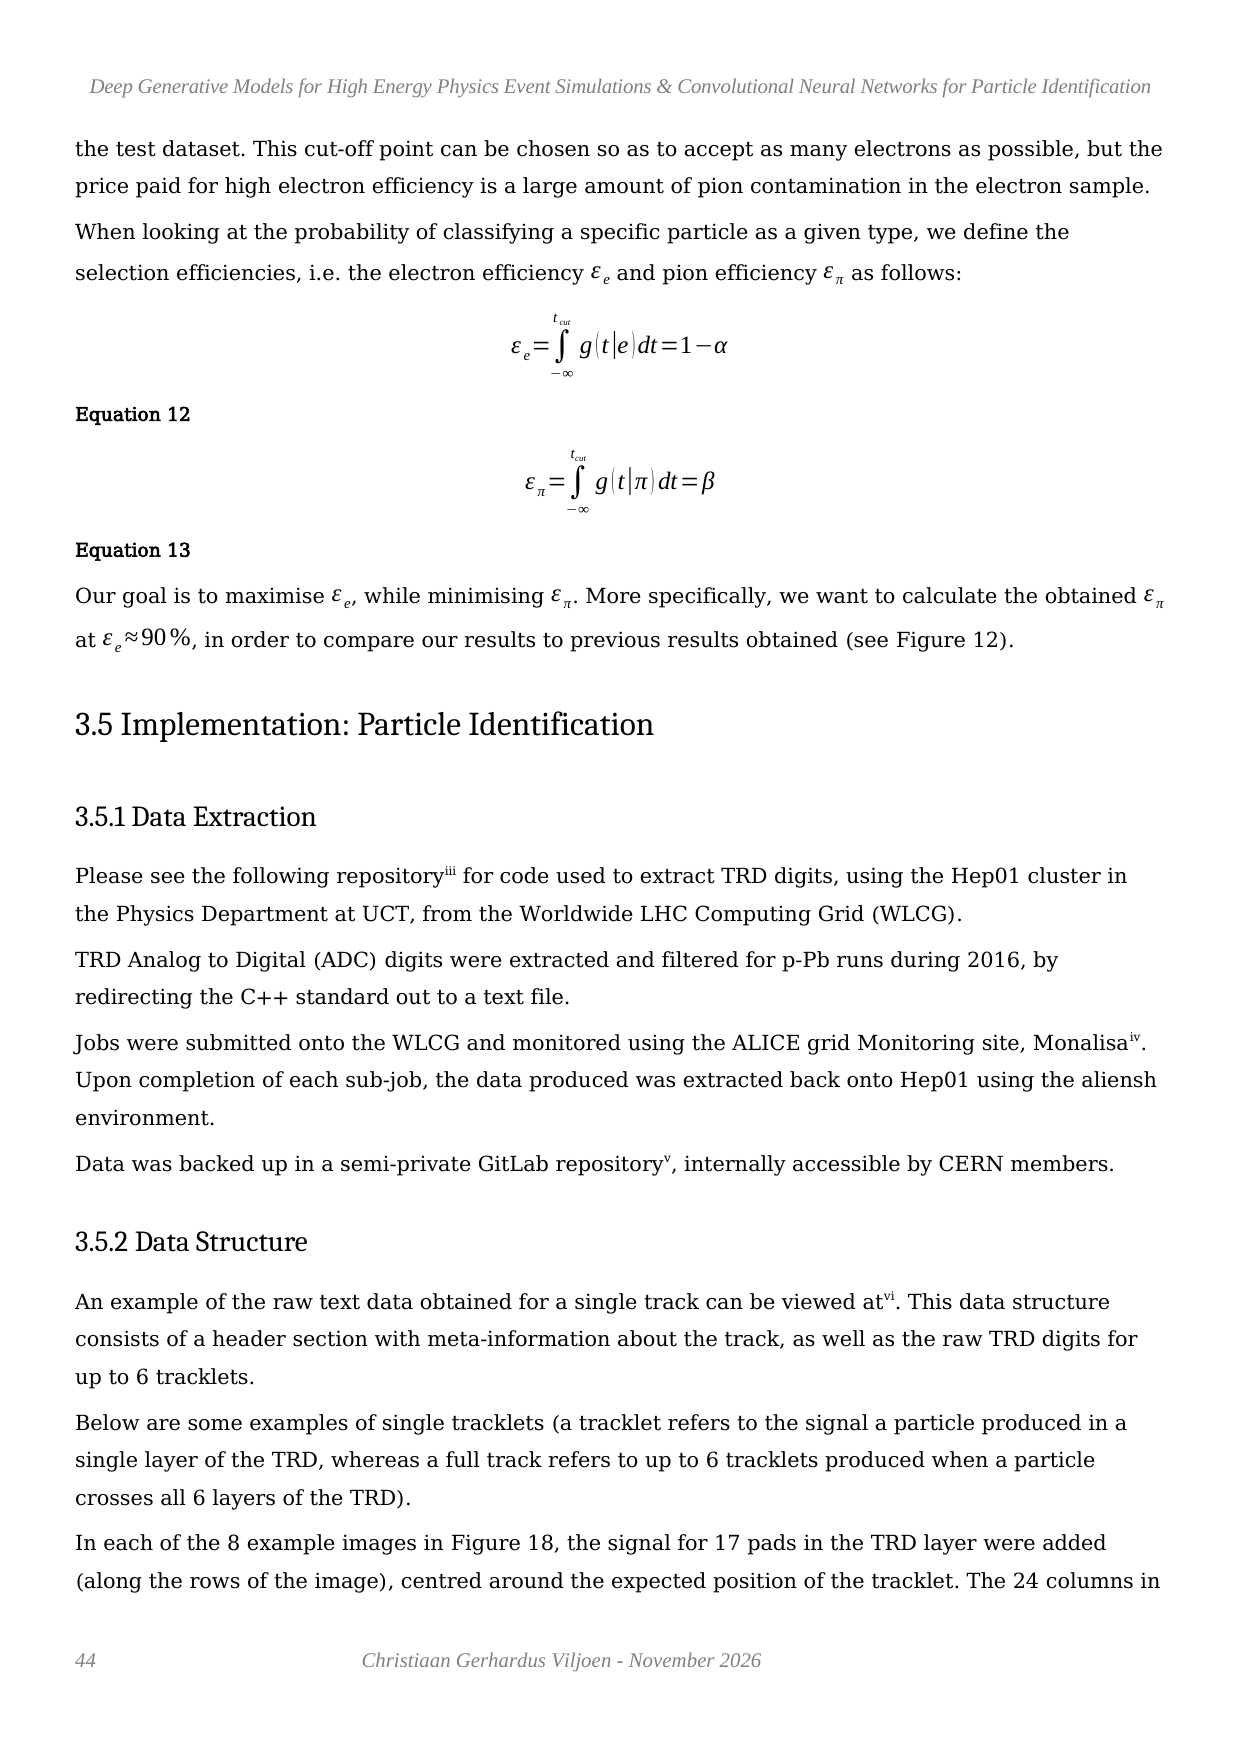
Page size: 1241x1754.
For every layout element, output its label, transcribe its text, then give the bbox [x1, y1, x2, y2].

text Equation 13 [75, 538, 1165, 561]
subtitle Implementation: Particle Identification [75, 705, 1165, 744]
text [75, 1530, 1165, 1593]
subtitle Data Structure [75, 1226, 1165, 1259]
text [75, 135, 1165, 198]
text Below are some examples of single tracklets (a tracklet refers to the signal a particle produced in a single layer of the TRD, whereas a full track refers to up to 6 tracklets produced when a particle crosses all 6 layers of the TRD). [75, 1409, 1165, 1509]
text Equation 12 [75, 402, 1165, 425]
subtitle Data Extraction [75, 800, 1165, 834]
text An example of the raw text data obtained for a single track can be viewed at. This data structure consists of a header section with meta-information about the track, as well as the raw TRD digits for up to 6 tracklets. [75, 1288, 1165, 1388]
text TRD Analog to Digital (ADC) digits were extracted and filtered for p-Pb runs during 2016, by redirecting the C++ standard out to a text file. [75, 946, 1165, 1009]
text Data was backed up in a semi-private GitLab repository, internally accessible by CERN members. [75, 1151, 1165, 1176]
text When looking at the probability of classifying a specific particle as a given type, we define the selection efficiencies, i.e. the electron efficiency and pion efficiency as follows: [75, 219, 1165, 288]
text Please see the following repository for code used to extract TRD digits, using the Hep01 cluster in the Physics Department at UCT, from the Worldwide LHC Computing Grid (WLCG). [75, 863, 1165, 926]
text Our goal is to maximise , while minimising . More specifically, we want to calculate the obtained at , in order to compare our results to previous results obtained (see Figure 12). [75, 580, 1165, 655]
text Jobs were submitted onto the WLCG and monitored using the ALICE grid Monitoring site, Monalisa. Upon completion of each sub-job, the data produced was extracted back onto Hep01 using the aliensh environment. [75, 1030, 1165, 1130]
